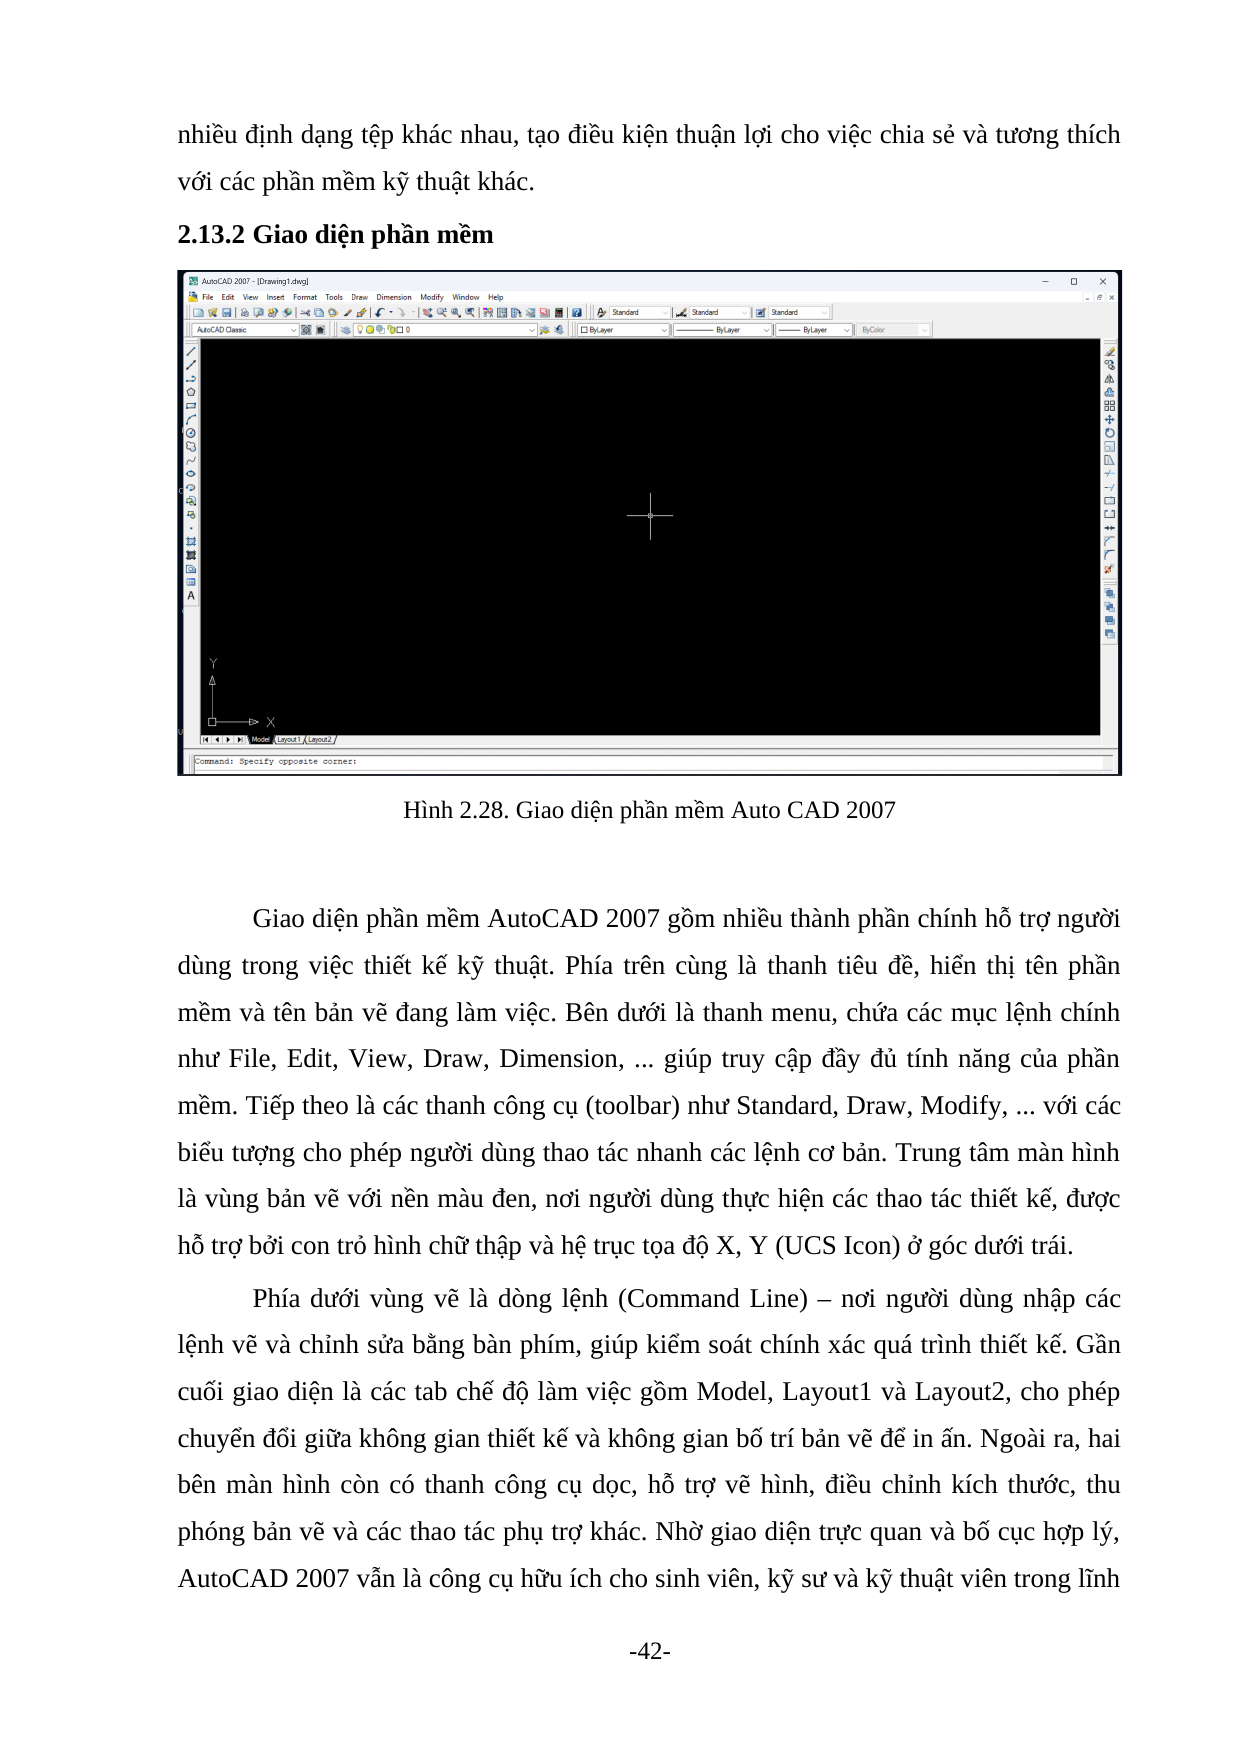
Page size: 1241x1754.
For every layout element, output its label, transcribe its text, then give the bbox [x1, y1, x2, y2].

list Giao diện phần mềm [177, 218, 1122, 249]
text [177, 1282, 1122, 1593]
picture [177, 270, 1123, 776]
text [177, 118, 1122, 196]
text Hình 2.28. Giao diện phần mềm Auto CAD 2007 [177, 796, 1122, 824]
text Giao diện phần mềm AutoCAD 2007 gồm nhiều thành phần chính hỗ trợ người dùng trong việc thiết kế kỹ thuật. Phía trên cùng là thanh tiêu đề, hiển thị tên phần mềm và tên bản vẽ đang làm việc. Bên dưới là thanh menu, chứa các mục lệnh chính như File, Edit, View, Draw, Dimension, ... giúp truy cập đầy đủ tính năng của phần mềm. Tiếp theo là các thanh công cụ (toolbar) như Standard, Draw, Modify, ... với các biểu tượng cho phép người dùng thao tác nhanh các lệnh cơ bản. Trung tâm màn hình là vùng bản vẽ với nền màu đen, nơi người dùng thực hiện các thao tác thiết kế, được hỗ trợ bởi con trỏ hình chữ thập và hệ trục tọa độ X, Y (UCS Icon) ở góc dưới trái. [177, 902, 1122, 1260]
